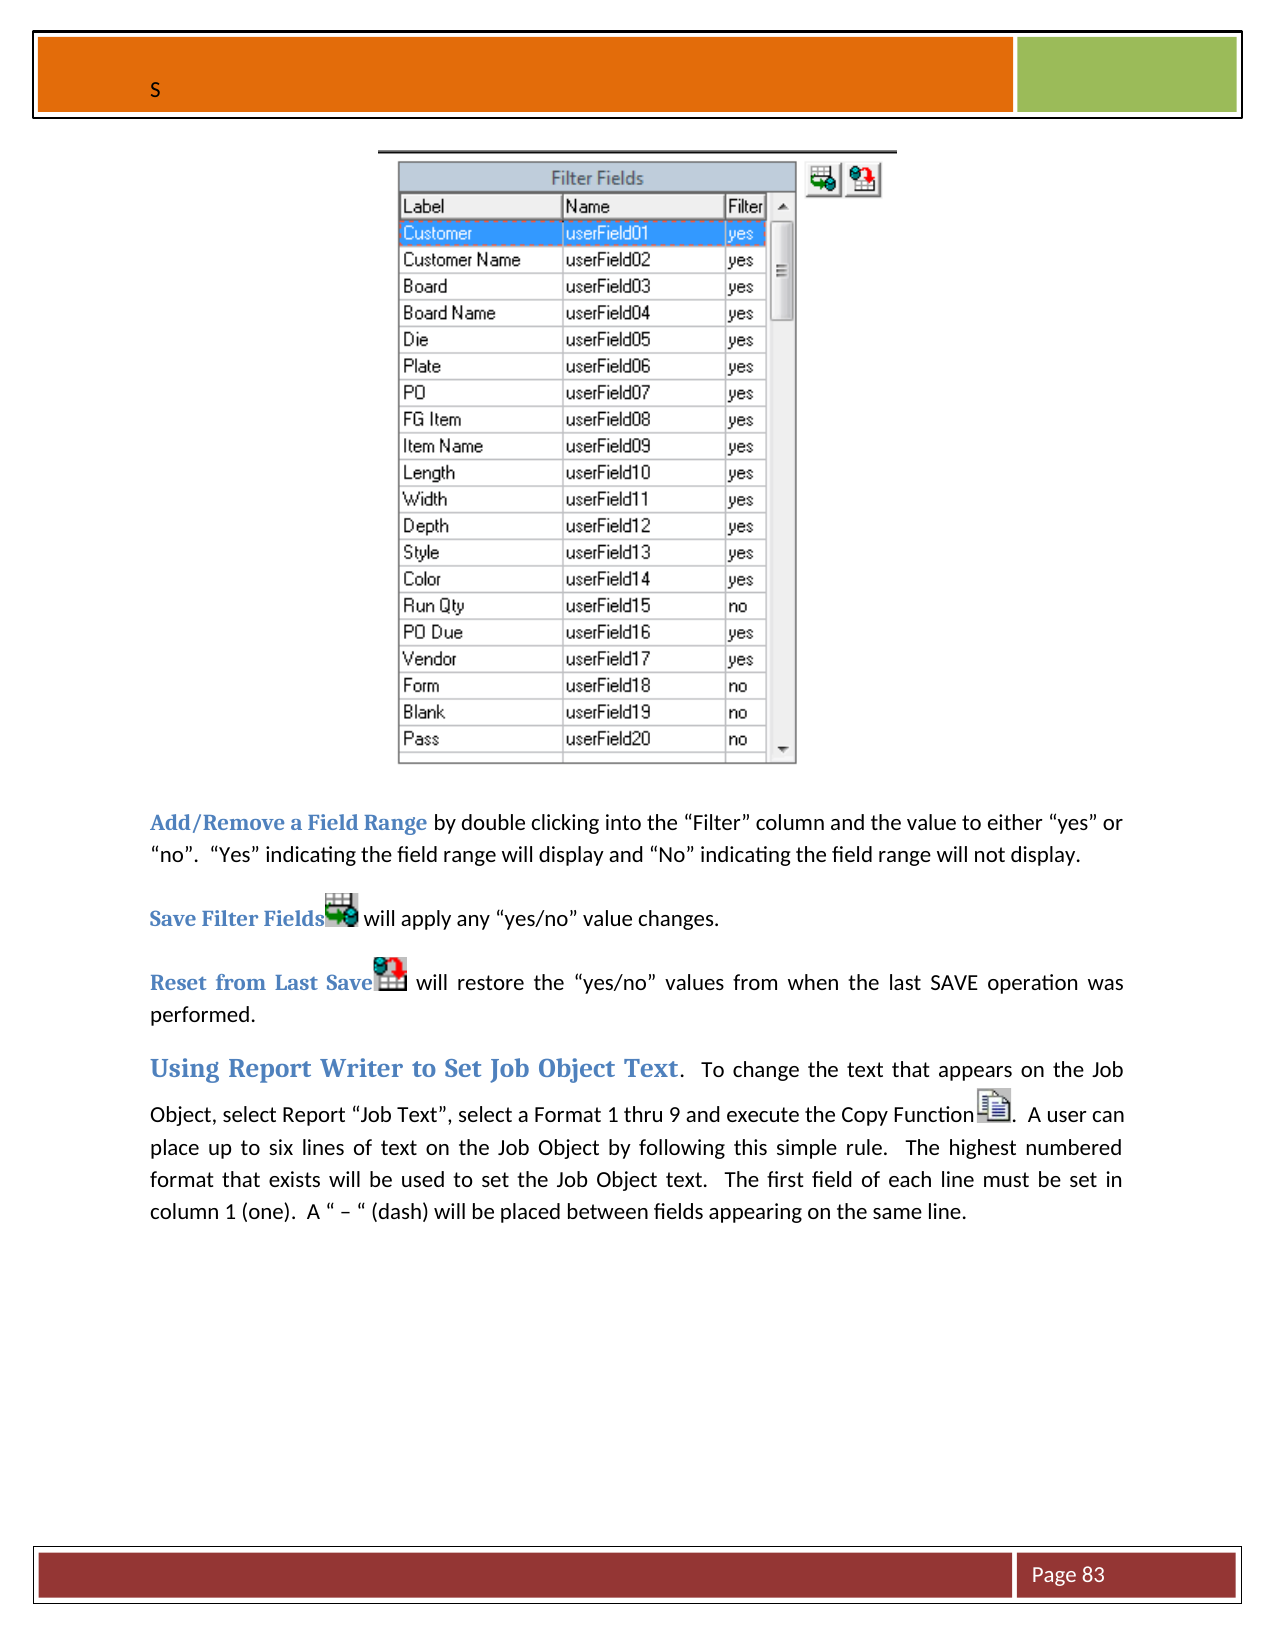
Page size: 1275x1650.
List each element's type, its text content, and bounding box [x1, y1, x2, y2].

text Add/Remove a Field Range by double clicking into the “Filter” column and the value to either “yes” or “no”. “Yes” indicating the field range will display and “No” indicating the field range will not display. [150, 808, 1125, 868]
picture [378, 150, 897, 783]
picture [325, 893, 359, 927]
text Save Filter Fields will apply any “yes/no” value changes. [150, 893, 1125, 932]
picture [976, 1088, 1012, 1123]
text Reset from Last Save will restore the “yes/no” values from when the last SAVE operation was performed. [150, 957, 1125, 1028]
picture [373, 957, 407, 991]
text Using Report Writer to Set Job Object Text. To change the text that appears on the Job Object, select Report “Job Text”, select a Format 1 thru 9 and execute the Copy Function. A user can place up to six lines of text on the Job Object by following this simple rule. The highest numbered format that exists will be used to set the Job Object text. The first field of each line must be set in column 1 (one). A “ – “ (dash) will be placed between fields appearing on the same line. [150, 1053, 1125, 1225]
